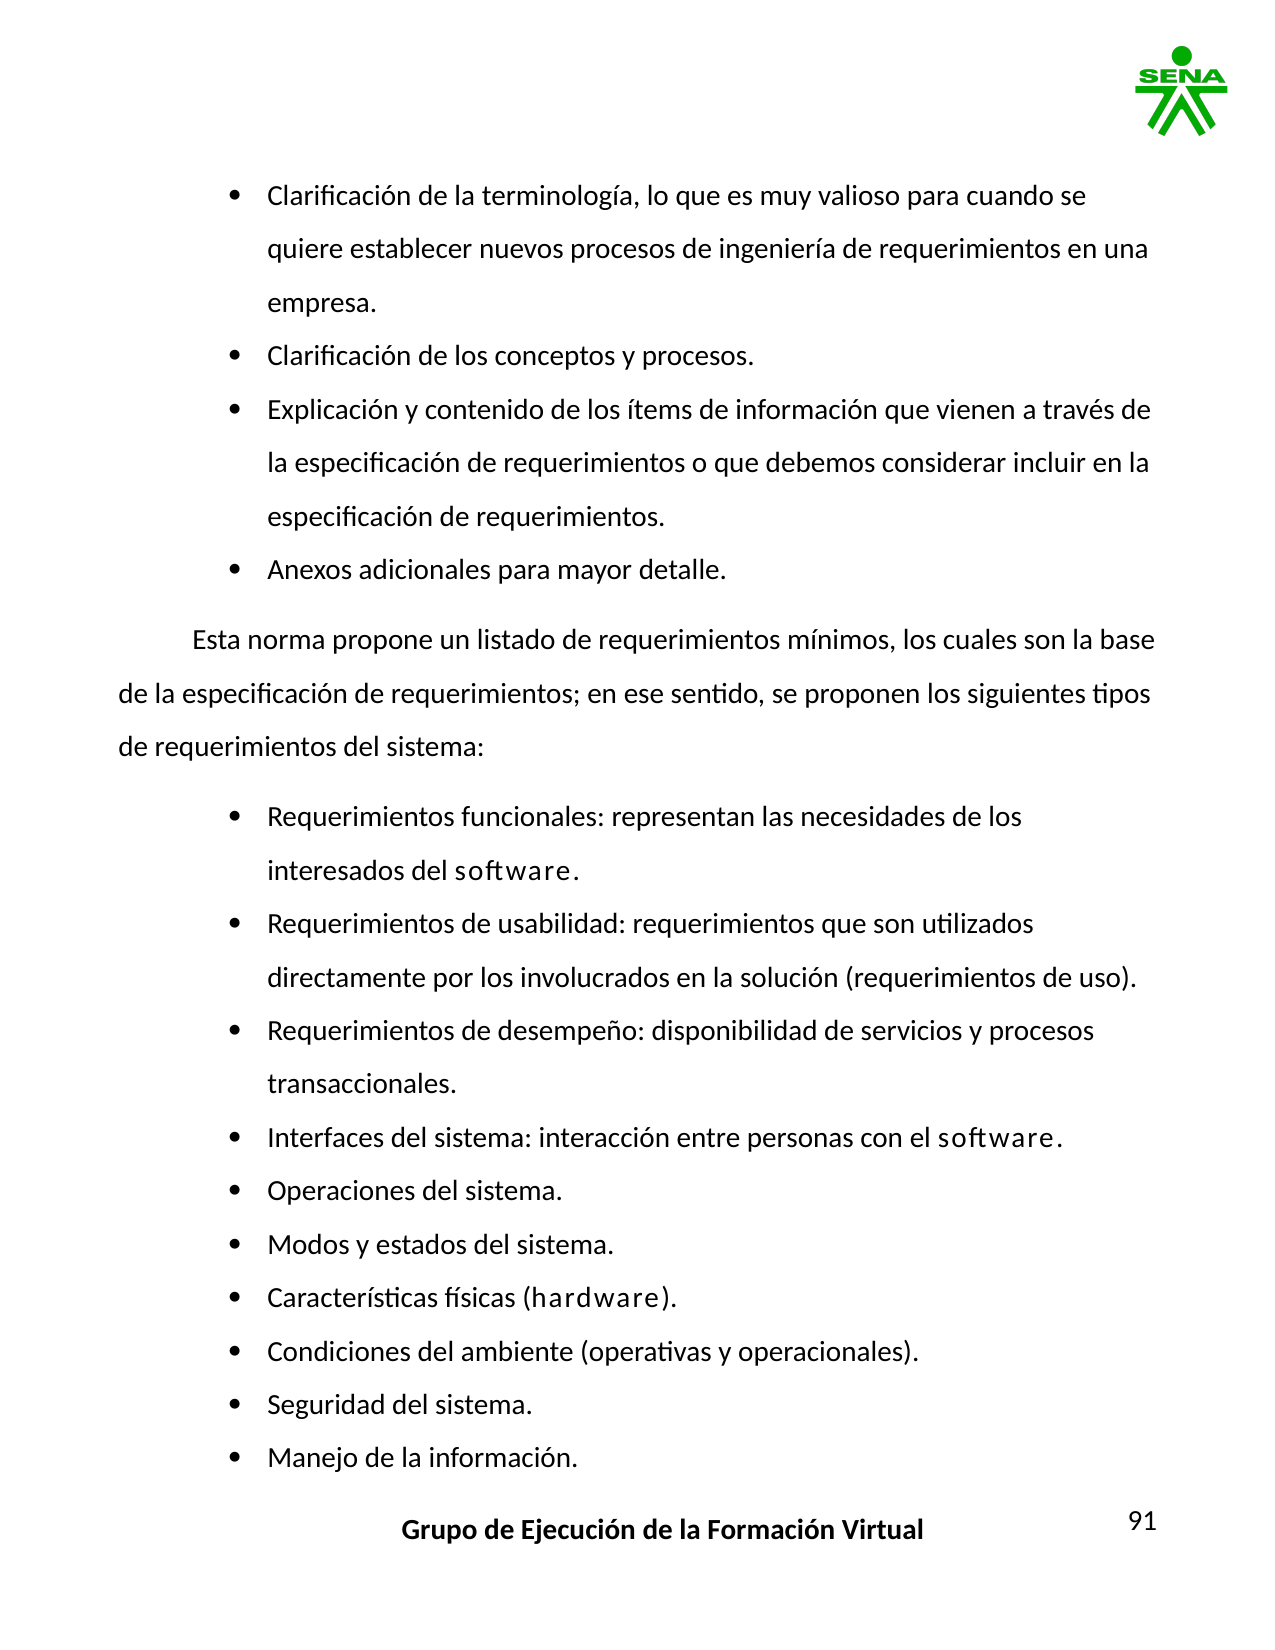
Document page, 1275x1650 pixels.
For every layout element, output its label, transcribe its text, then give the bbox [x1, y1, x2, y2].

list Características físicas (hardware). [229, 1279, 1157, 1315]
list Requerimientos de usabilidad: requerimientos que son utilizados directamente por los involucrados en la solución (requerimientos de uso). [229, 905, 1157, 994]
list Modos y estados del sistema. [229, 1226, 1157, 1261]
list Manejo de la información. [229, 1439, 1157, 1475]
list Seguridad del sistema. [229, 1386, 1157, 1422]
list Interfaces del sistema: interacción entre personas con el software. [229, 1119, 1157, 1154]
picture [1135, 46, 1228, 136]
list Condiciones del ambiente (operativas y operacionales). [229, 1333, 1157, 1368]
list Clarificación de los conceptos y procesos. [229, 337, 1157, 373]
list Anexos adicionales para mayor detalle. [229, 551, 1157, 587]
list Clarificación de la terminología, lo que es muy valioso para cuando se quiere establecer nuevos procesos de ingeniería de requerimientos en una empresa. [229, 177, 1157, 320]
list Requerimientos funcionales: representan las necesidades de los interesados del software. [229, 798, 1157, 887]
list Operaciones del sistema. [229, 1172, 1157, 1208]
list Requerimientos de desempeño: disponibilidad de servicios y procesos transaccionales. [229, 1012, 1157, 1101]
text Esta norma propone un listado de requerimientos mínimos, los cuales son la base de la especificación de requerimientos; en ese sentido, se proponen los siguientes tipos de requerimientos del sistema: [118, 621, 1157, 764]
list Explicación y contenido de los ítems de información que vienen a través de la especificación de requerimientos o que debemos considerar incluir en la especificación de requerimientos. [229, 391, 1157, 533]
